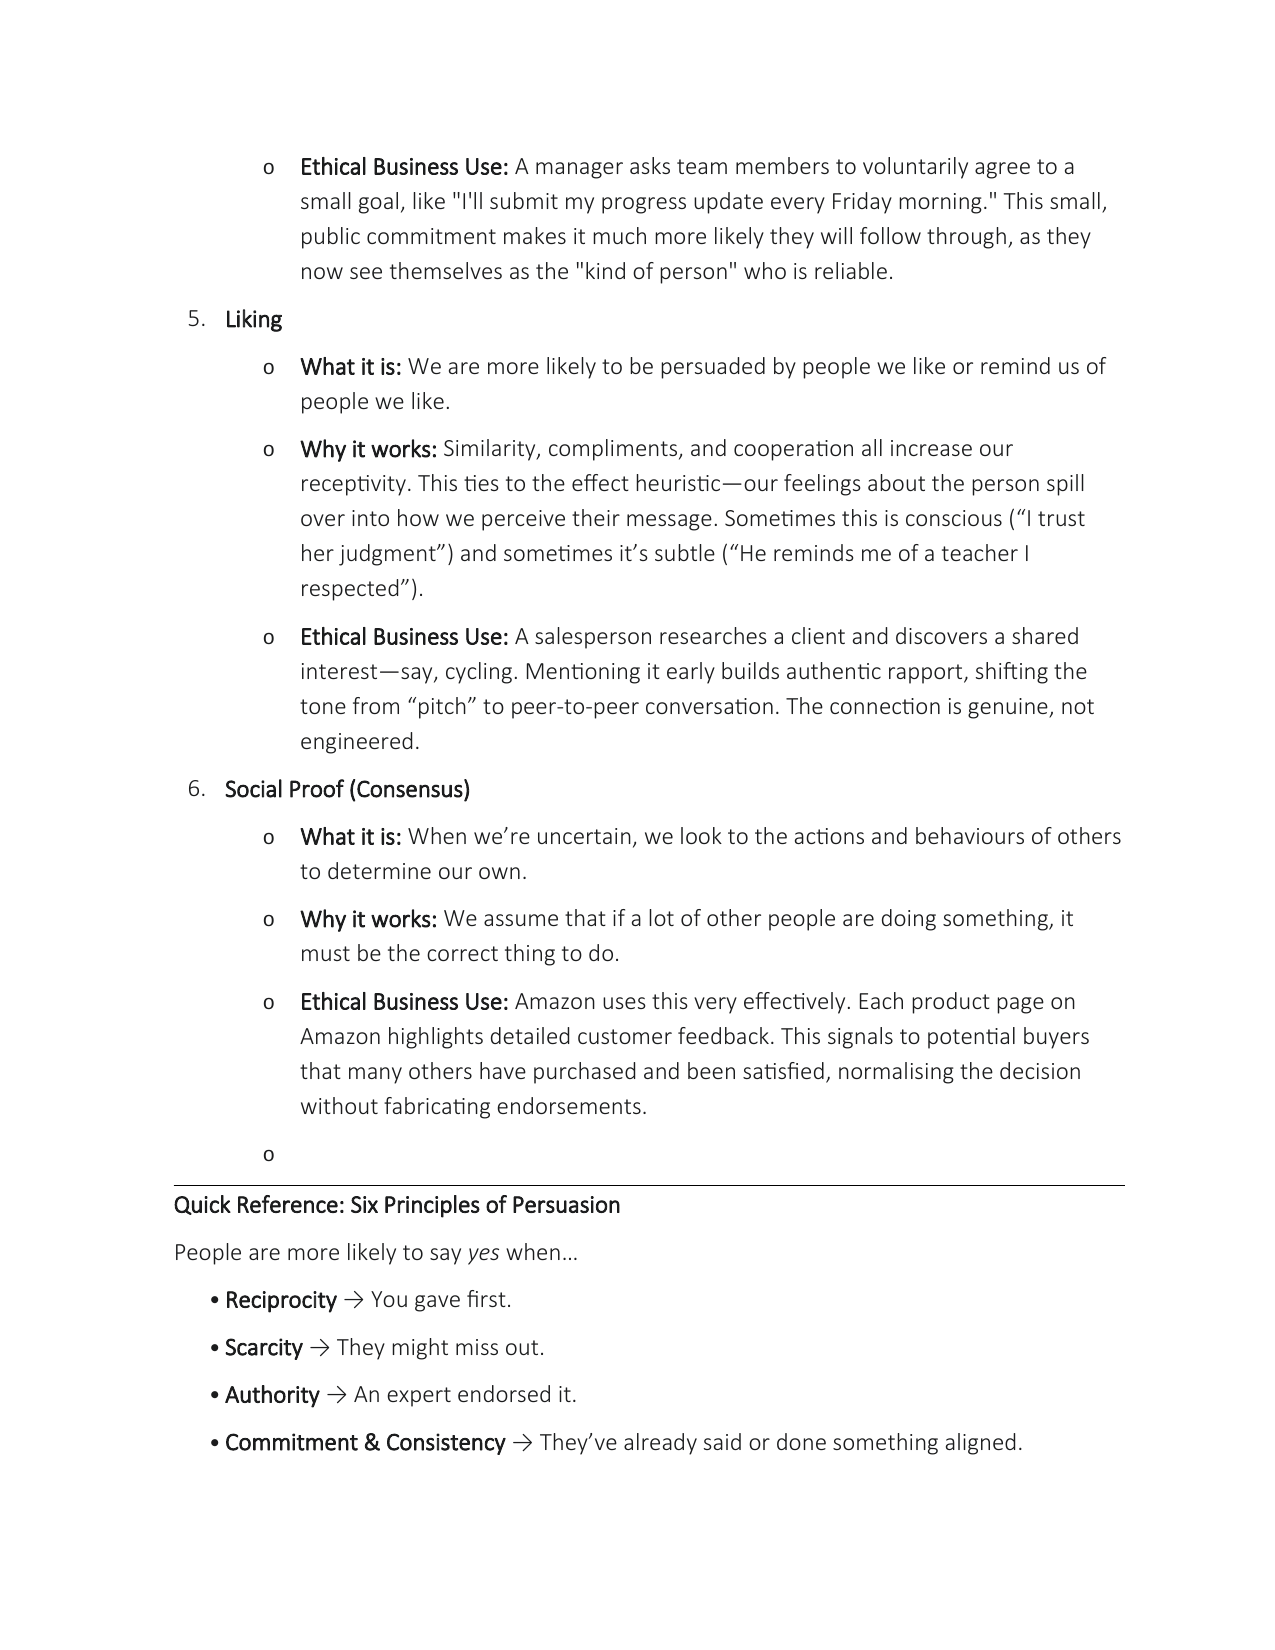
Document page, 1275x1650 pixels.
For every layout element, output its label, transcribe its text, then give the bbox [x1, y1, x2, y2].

list Liking [187, 302, 1125, 333]
list Ethical Business Use: A salesperson researches a client and discovers a shared interest—say, cycling. Mentioning it early builds authentic rapport, shifting the tone from “pitch” to peer-to-peer conversation. The connection is genuine, not engineered. [262, 620, 1125, 756]
list Scarcity → They might miss out. [211, 1331, 1125, 1361]
list Ethical Business Use: A manager asks team members to voluntarily agree to a small goal, like "I'll submit my progress update every Friday morning." This small, public commitment makes it much more likely they will follow through, as they now see themselves as the "kind of person" who is reliable. [262, 150, 1125, 286]
list What it is: When we’re uncertain, we look to the actions and behaviours of others to determine our own. [262, 820, 1125, 886]
list What it is: We are more likely to be persuaded by people we like or remind us of people we like. [262, 350, 1125, 416]
list Commitment & Consistency → They’ve already said or done something aligned. [211, 1426, 1125, 1456]
text Quick Reference: Six Principles of Persuasion [173, 1186, 1125, 1219]
text People are more likely to say yes when… [173, 1236, 1125, 1266]
list Why it works: We assume that if a lot of other people are doing something, it must be the correct thing to do. [262, 902, 1125, 968]
list Ethical Business Use: Amazon uses this very effectively. Each product page on Amazon highlights detailed customer feedback. This signals to potential buyers that many others have purchased and been satisfied, normalising the decision without fabricating endorsements. [262, 985, 1125, 1121]
list Reciprocity → You gave first. [211, 1283, 1125, 1314]
list Social Proof (Consensus) [187, 772, 1125, 803]
list Authority → An expert endorsed it. [211, 1378, 1125, 1409]
list Why it works: Similarity, compliments, and cooperation all increase our receptivity. This ties to the effect heuristic—our feelings about the person spill over into how we perceive their message. Sometimes this is conscious (“I trust her judgment”) and sometimes it’s subtle (“He reminds me of a teacher I respected”). [262, 432, 1125, 603]
